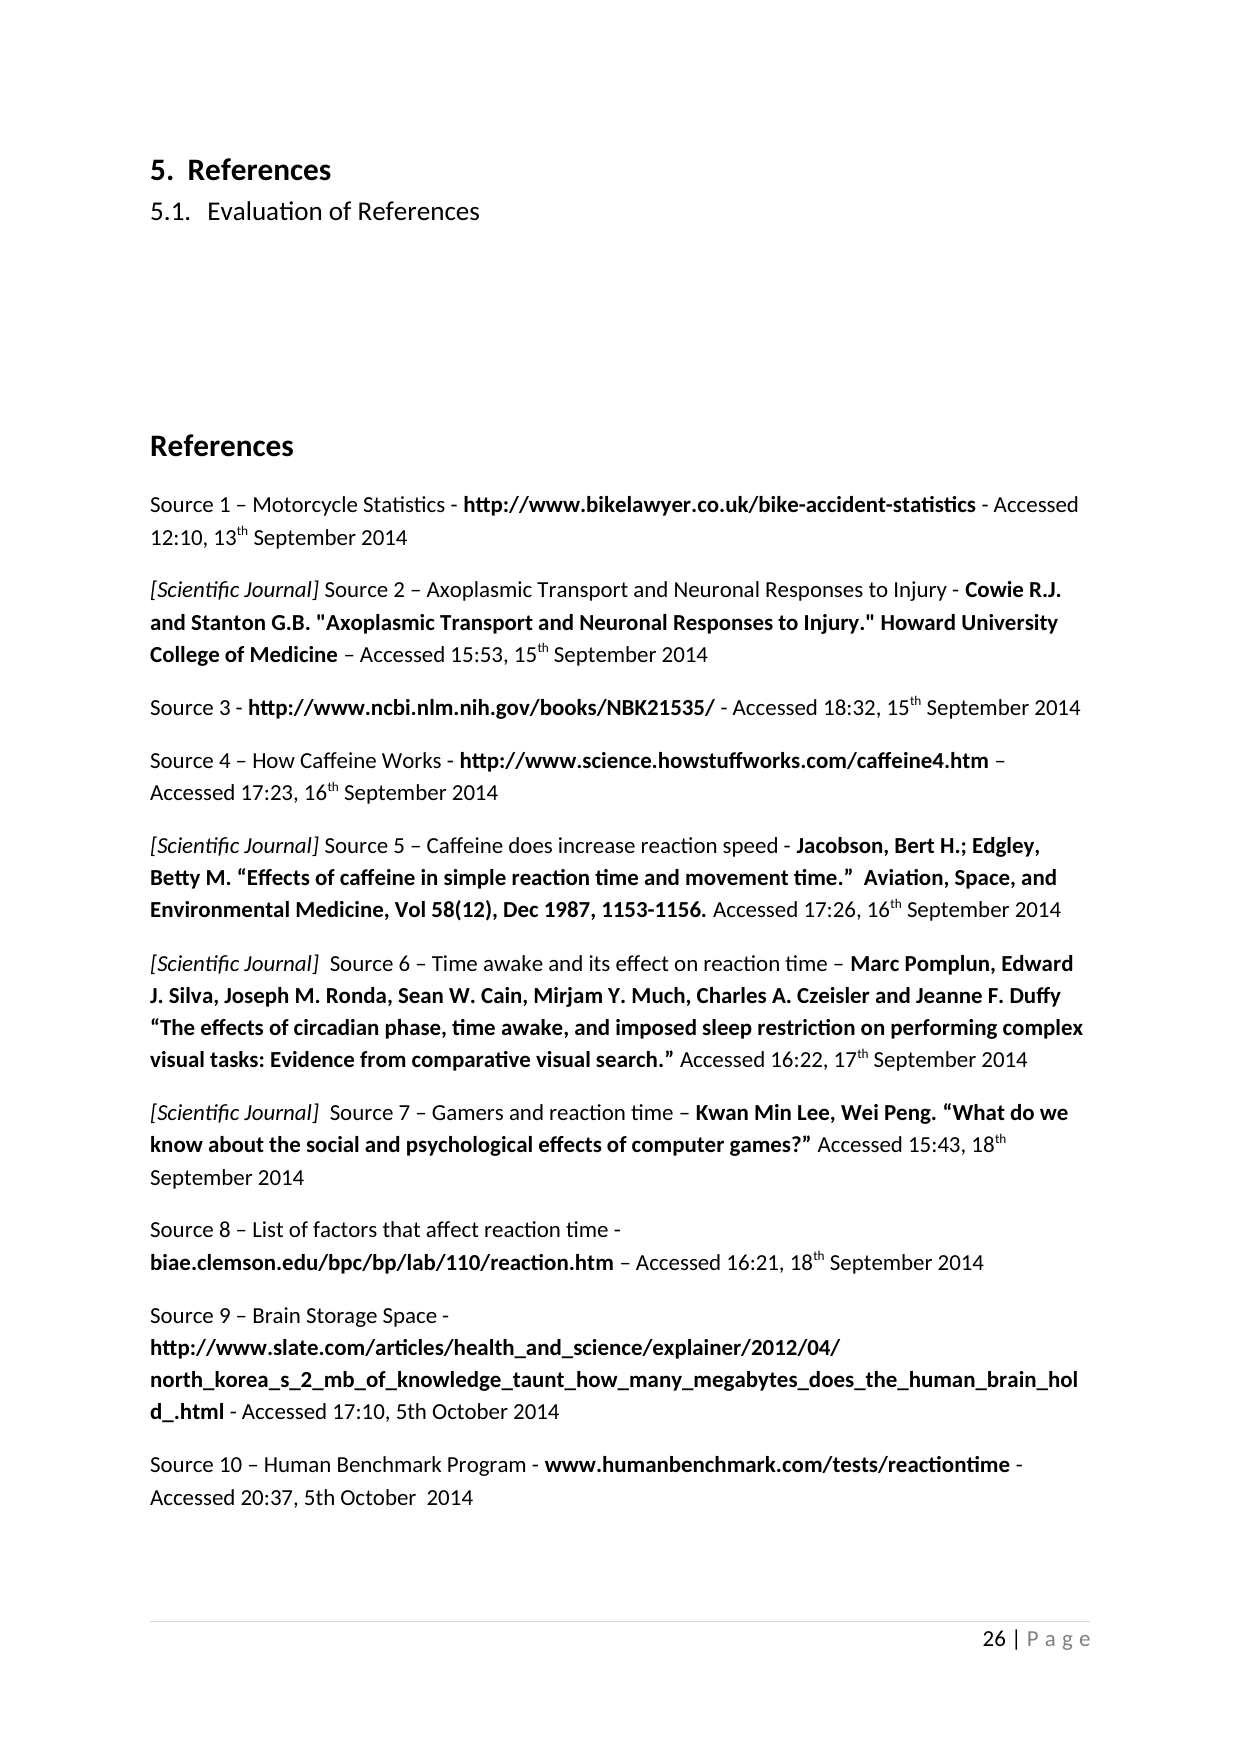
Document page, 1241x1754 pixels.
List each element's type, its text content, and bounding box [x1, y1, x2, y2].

text Source 1 – Motorcycle Statistics - http://www.bikelawyer.co.uk/bike-accident-statistics - Accessed 12:10, 13th September 2014 [150, 490, 1090, 551]
text [Scientific Journal] Source 7 – Gamers and reaction time – Kwan Min Lee, Wei Peng. “What do we know about the social and psychological effects of computer games?” Accessed 15:43, 18th September 2014 [150, 1098, 1090, 1191]
list Evaluation of References [150, 194, 1090, 227]
text [Scientific Journal] Source 5 – Caffeine does increase reaction speed - Jacobson, Bert H.; Edgley, Betty M. “Effects of caffeine in simple reaction time and movement time.” Aviation, Space, and Environmental Medicine, Vol 58(12), Dec 1987, 1153-1156. Accessed 17:26, 16th September 2014 [150, 831, 1090, 924]
text Source 4 – How Caffeine Works - http://www.science.howstuffworks.com/caffeine4.htm – Accessed 17:23, 16th September 2014 [150, 746, 1090, 806]
text Source 8 – List of factors that affect reaction time - biae.clemson.edu/bpc/bp/lab/110/reaction.htm – Accessed 16:21, 18th September 2014 [150, 1216, 1090, 1276]
text Source 3 - http://www.ncbi.nlm.nih.gov/books/NBK21535/ - Accessed 18:32, 15th September 2014 [150, 693, 1090, 721]
text [Scientific Journal] Source 6 – Time awake and its effect on reaction time – Marc Pomplun, Edward J. Silva, Joseph M. Ronda, Sean W. Cain, Mirjam Y. Much, Charles A. Czeisler and Jeanne F. Duffy “The effects of circadian phase, time awake, and imposed sleep restriction on performing complex visual tasks: Evidence from comparative visual search.” Accessed 16:22, 17th September 2014 [150, 949, 1090, 1073]
text [Scientific Journal] Source 2 – Axoplasmic Transport and Neuronal Responses to Injury - Cowie R.J. and Stanton G.B. "Axoplasmic Transport and Neuronal Responses to Injury." Howard University College of Medicine – Accessed 15:53, 15th September 2014 [150, 576, 1090, 668]
text Source 10 – Human Benchmark Program - www.humanbenchmark.com/tests/reactiontime - Accessed 20:37, 5th October 2014 [150, 1450, 1090, 1511]
list References [150, 150, 1090, 188]
text Source 9 – Brain Storage Space - http://www.slate.com/articles/health_and_science/explainer/2012/04/north_korea_s_2_mb_of_knowledge_taunt_how_many_megabytes_does_the_human_brain_hold_.html - Accessed 17:10, 5th October 2014 [150, 1301, 1090, 1425]
text References [150, 426, 1090, 464]
